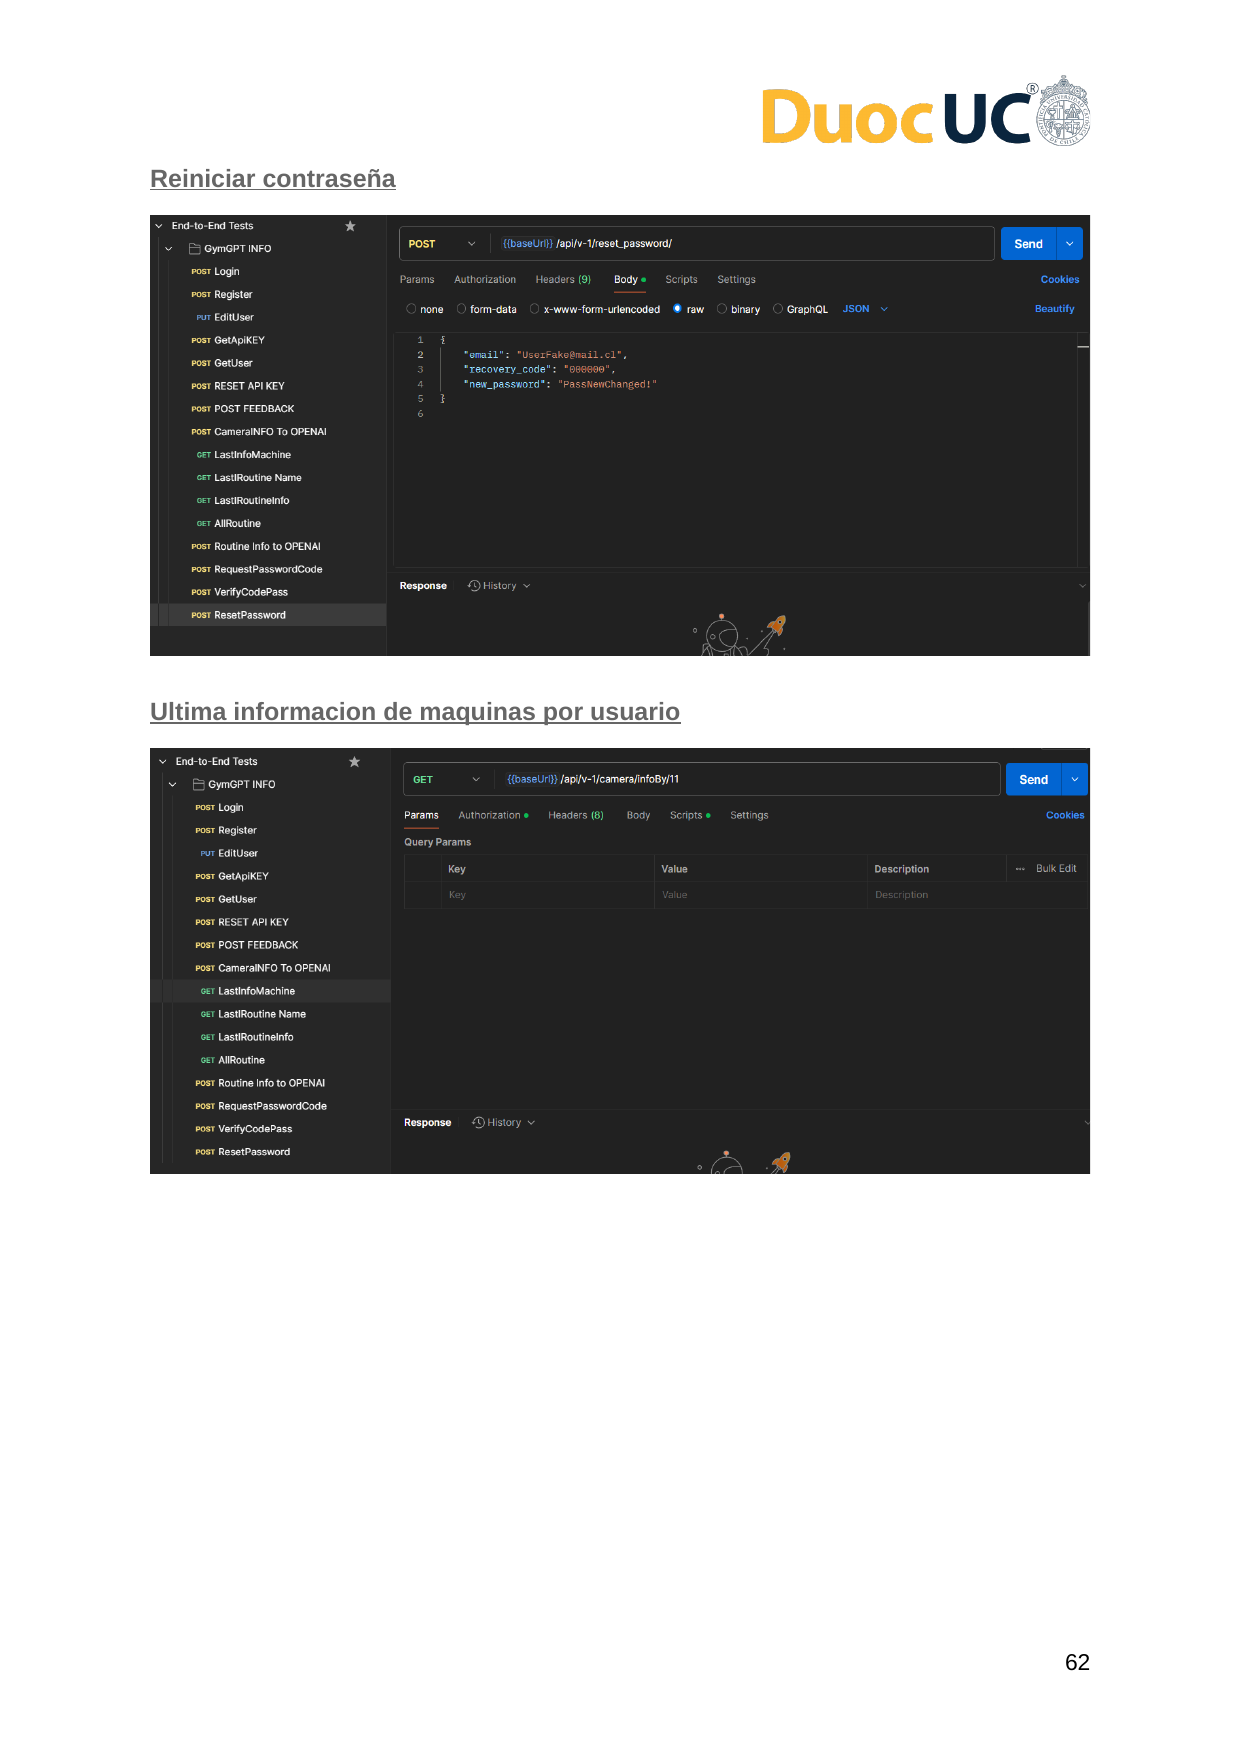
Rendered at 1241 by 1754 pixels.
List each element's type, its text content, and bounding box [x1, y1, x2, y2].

picture [150, 748, 1091, 1174]
subtitle Reiniciar contraseña [150, 164, 1090, 193]
picture [762, 75, 1091, 146]
picture [150, 215, 1091, 656]
subtitle Ultima informacion de maquinas por usuario [150, 697, 1090, 726]
